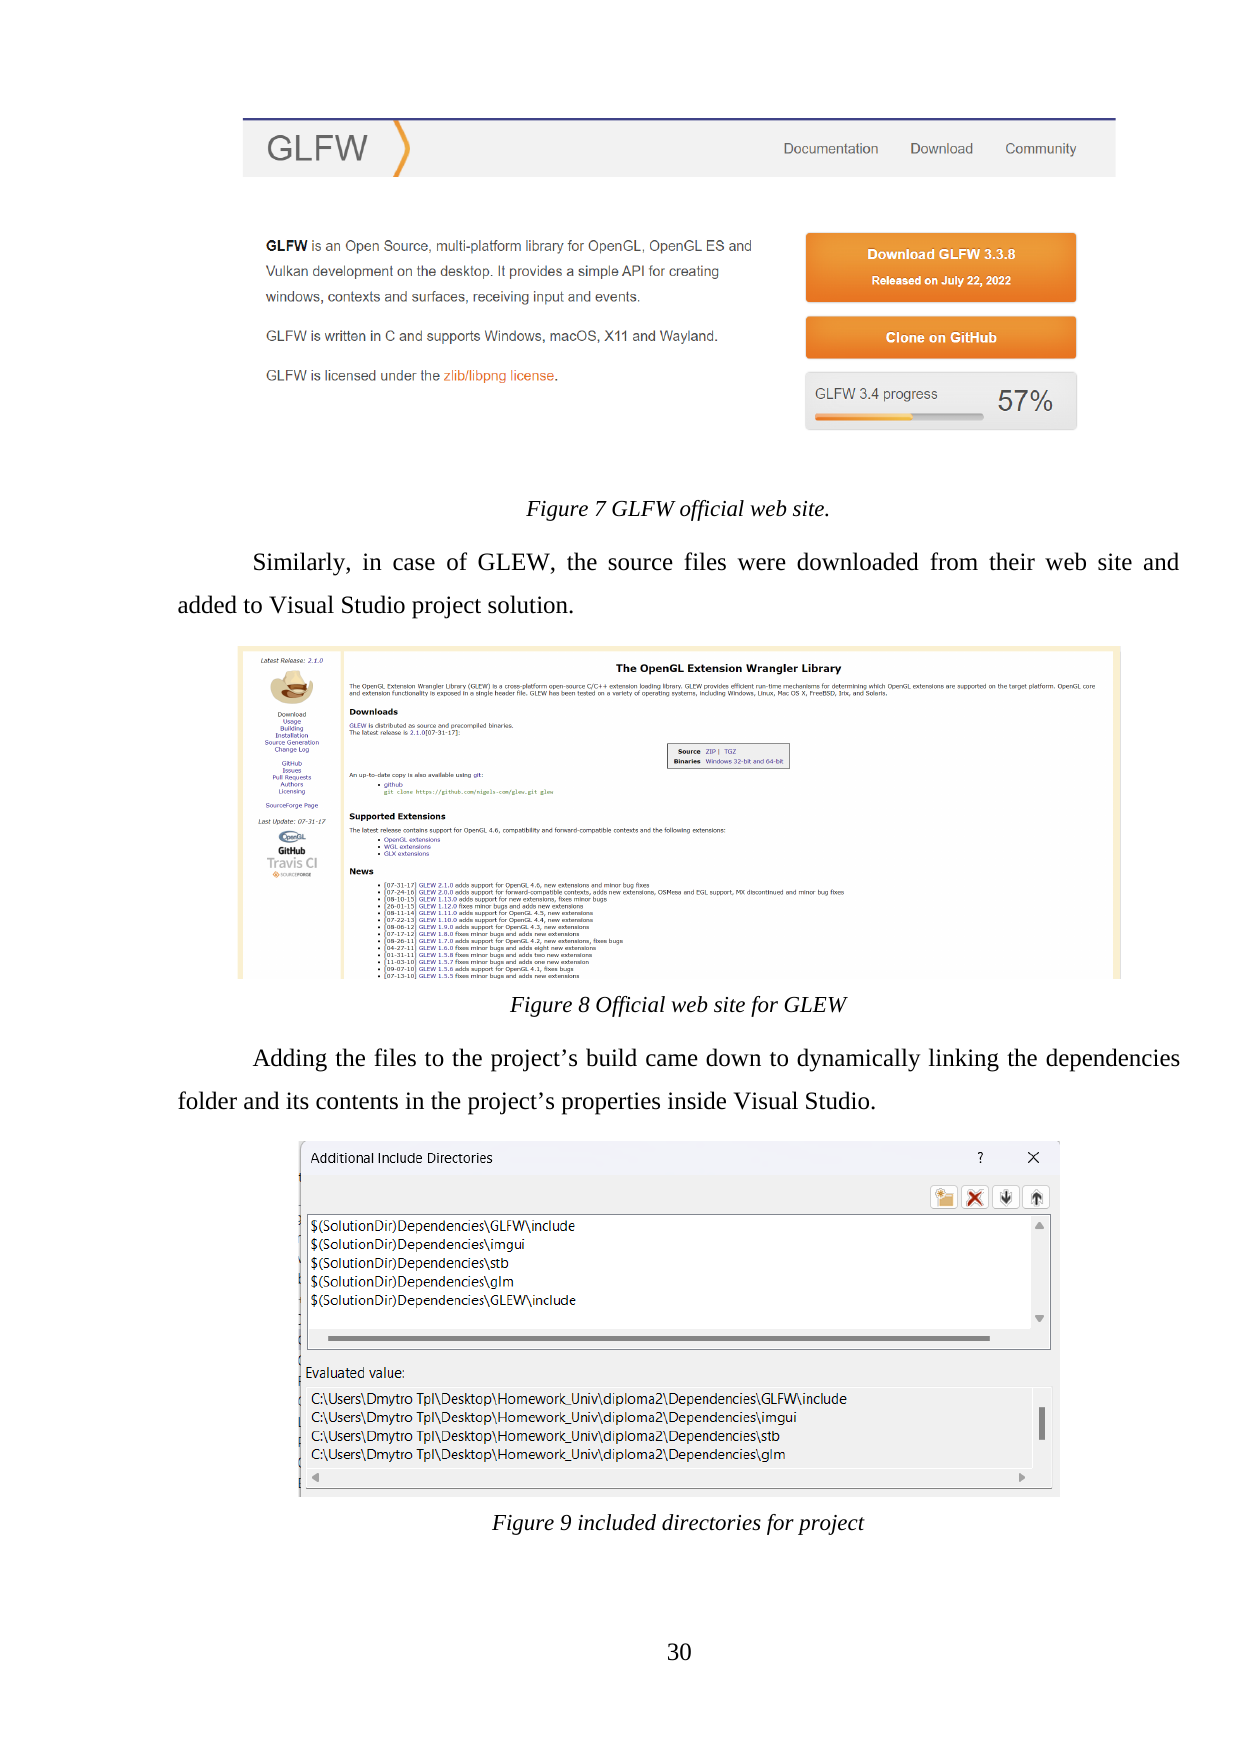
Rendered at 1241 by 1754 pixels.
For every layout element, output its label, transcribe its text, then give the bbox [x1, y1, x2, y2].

text Figure 7 GLFW official web site. [177, 495, 1181, 522]
picture [298, 1141, 1060, 1497]
picture [242, 118, 1116, 483]
picture [237, 646, 1121, 979]
text Adding the files to the project’s build came down to dynamically linking the dependencies folder and its contents in the project’s properties inside Visual Studio. [177, 1043, 1181, 1114]
text Figure 8 Official web site for GLEW [177, 991, 1181, 1017]
text Figure 9 included directories for project [177, 1509, 1181, 1536]
text Similarly, in case of GLEW, the source files were downloaded from their web site and added to Visual Studio project solution. [177, 547, 1181, 619]
